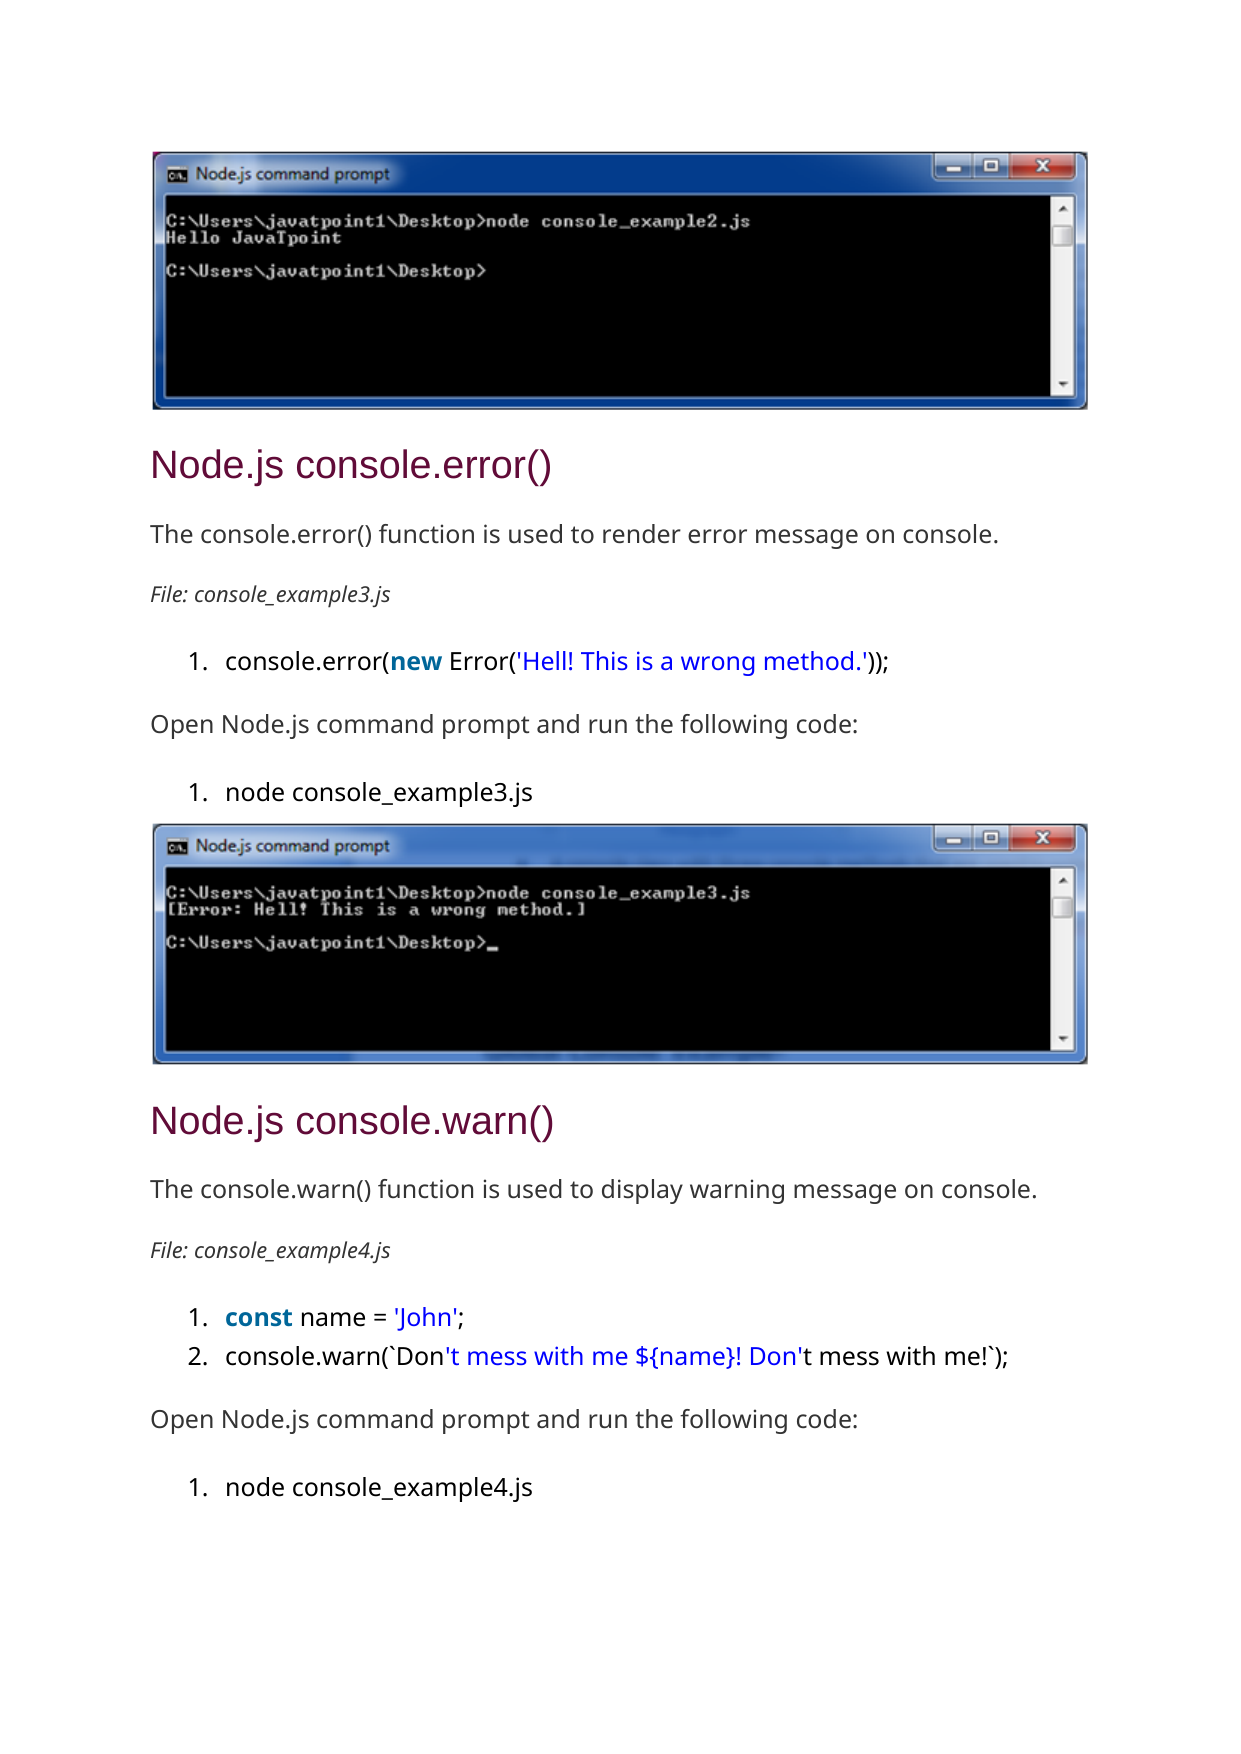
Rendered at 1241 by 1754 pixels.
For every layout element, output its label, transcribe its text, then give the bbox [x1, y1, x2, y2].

text Node.js console.warn() [150, 1097, 1090, 1143]
text The console.warn() function is used to display warning message on console. [150, 1172, 1090, 1206]
list console.warn(`Don't mess with me ${name}! Don't mess with me!`); [187, 1333, 1090, 1372]
text Node.js console.error() [150, 441, 1090, 487]
picture [150, 821, 1091, 1069]
list const name = 'John'; [187, 1294, 1090, 1333]
text File: console_example4.js [150, 1235, 1090, 1265]
text Open Node.js command prompt and run the following code: [150, 707, 1090, 741]
text The console.error() function is used to render error message on console. [150, 516, 1090, 550]
text File: console_example3.js [150, 579, 1090, 609]
list console.error(new Error('Hell! This is a wrong method.')); [187, 638, 1090, 677]
picture [150, 150, 1091, 413]
list node console_example4.js [187, 1465, 1090, 1504]
list node console_example3.js [187, 770, 1090, 809]
text Open Node.js command prompt and run the following code: [150, 1402, 1090, 1436]
